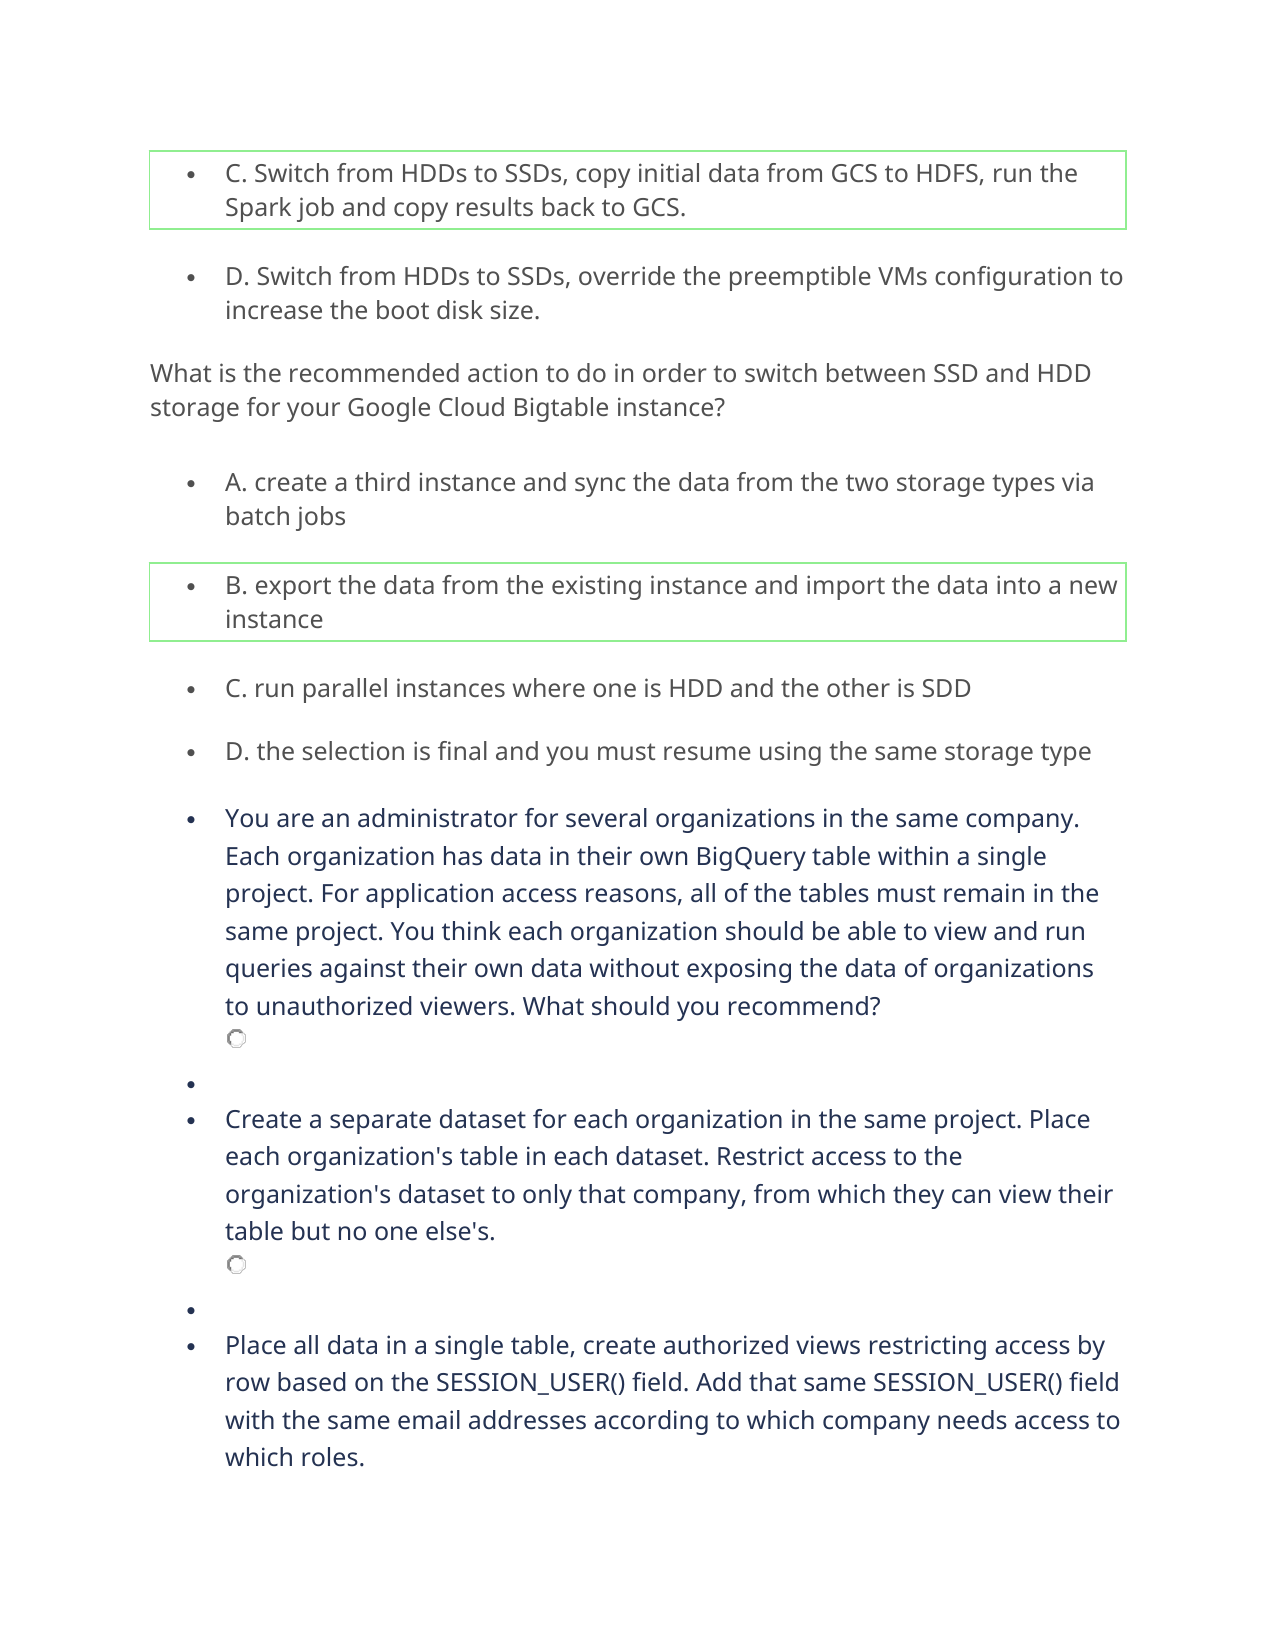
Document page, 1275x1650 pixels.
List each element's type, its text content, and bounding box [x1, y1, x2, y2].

text What is the recommended action to do in order to switch between SSD and HDD storage for your Google Cloud Bigtable instance? [150, 356, 1125, 424]
list B. export the data from the existing instance and import the data into a new instance [150, 564, 1125, 640]
list D. Switch from HDDs to SSDs, override the preemptible VMs configuration to increase the boot disk size. [187, 259, 1125, 327]
list C. Switch from HDDs to SSDs, copy initial data from GCS to HDFS, run the Spark job and copy results back to GCS. [150, 152, 1125, 228]
list A. create a third instance and sync the data from the two storage types via batch jobs [187, 465, 1125, 533]
list You are an administrator for several organizations in the same company. Each organization has data in their own BigQuery table within a single project. For application access reasons, all of the tables must remain in the same project. You think each organization should be able to view and run queries against their own data without exposing the data of organizations to unauthorized viewers. What should you recommend? [187, 797, 1125, 1022]
list C. run parallel instances where one is HDD and the other is SDD [187, 671, 1125, 705]
list D. the selection is final and you must resume using the same storage type [187, 734, 1125, 768]
list Place all data in a single table, create authorized views restricting access by row based on the SESSION_USER() field. Add that same SESSION_USER() field with the same email addresses according to which company needs access to which roles. [187, 1324, 1125, 1474]
list Create a separate dataset for each organization in the same project. Place each organization's table in each dataset. Restrict access to the organization's dataset to only that company, from which they can view their table but no one else's. [187, 1098, 1125, 1248]
